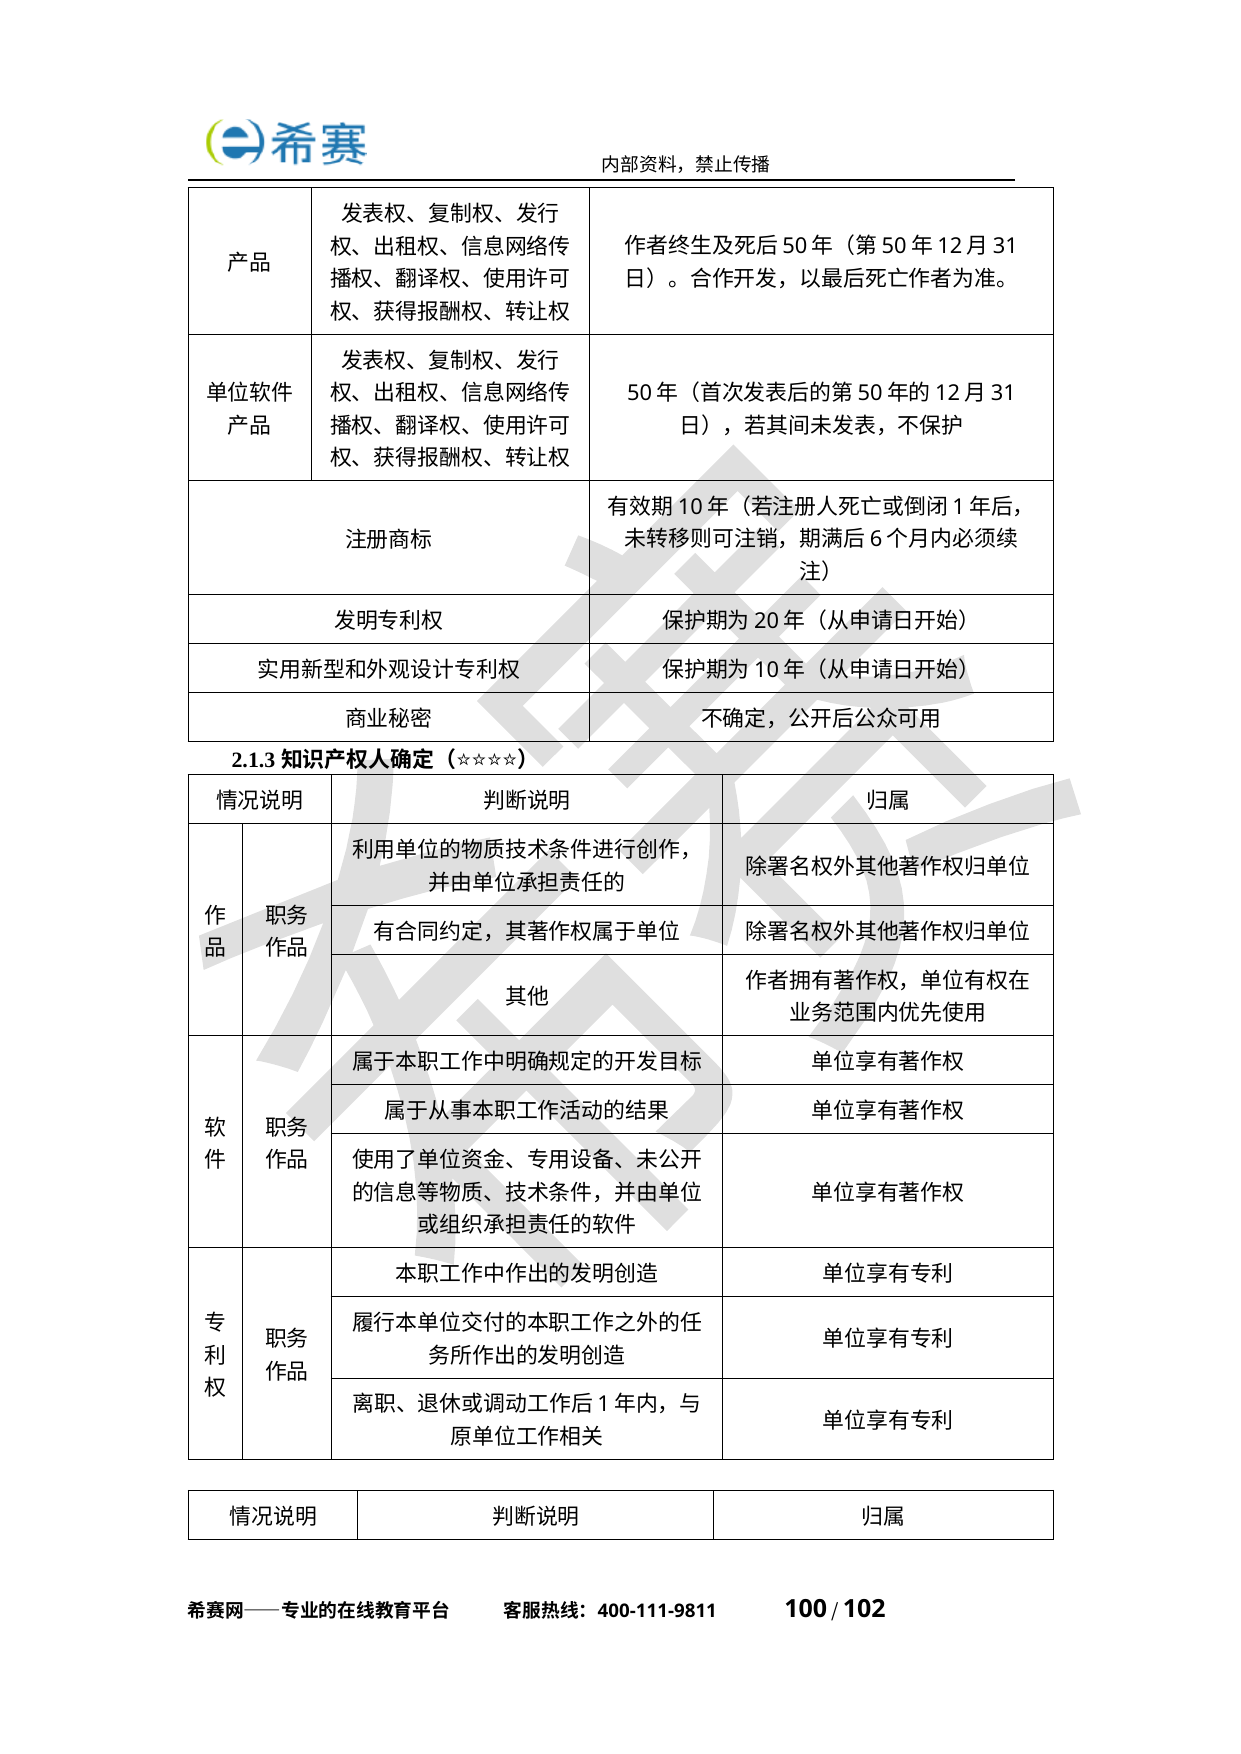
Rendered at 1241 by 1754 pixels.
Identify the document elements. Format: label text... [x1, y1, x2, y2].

picture [206, 114, 368, 172]
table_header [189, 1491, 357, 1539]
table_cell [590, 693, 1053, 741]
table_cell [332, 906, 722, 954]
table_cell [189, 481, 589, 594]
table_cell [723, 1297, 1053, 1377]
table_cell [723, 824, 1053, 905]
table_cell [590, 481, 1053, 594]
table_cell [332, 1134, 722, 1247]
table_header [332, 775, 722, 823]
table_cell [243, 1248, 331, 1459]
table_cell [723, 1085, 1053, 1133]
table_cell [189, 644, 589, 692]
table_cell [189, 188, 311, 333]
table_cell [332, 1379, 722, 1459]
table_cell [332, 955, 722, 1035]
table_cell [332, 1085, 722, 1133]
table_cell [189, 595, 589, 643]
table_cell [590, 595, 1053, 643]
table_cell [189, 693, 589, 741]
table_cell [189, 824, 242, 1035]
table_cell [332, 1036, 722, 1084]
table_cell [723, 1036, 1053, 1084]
subtitle 2.1.3 知识产权人确定（⭐⭐⭐⭐） [187, 742, 1053, 774]
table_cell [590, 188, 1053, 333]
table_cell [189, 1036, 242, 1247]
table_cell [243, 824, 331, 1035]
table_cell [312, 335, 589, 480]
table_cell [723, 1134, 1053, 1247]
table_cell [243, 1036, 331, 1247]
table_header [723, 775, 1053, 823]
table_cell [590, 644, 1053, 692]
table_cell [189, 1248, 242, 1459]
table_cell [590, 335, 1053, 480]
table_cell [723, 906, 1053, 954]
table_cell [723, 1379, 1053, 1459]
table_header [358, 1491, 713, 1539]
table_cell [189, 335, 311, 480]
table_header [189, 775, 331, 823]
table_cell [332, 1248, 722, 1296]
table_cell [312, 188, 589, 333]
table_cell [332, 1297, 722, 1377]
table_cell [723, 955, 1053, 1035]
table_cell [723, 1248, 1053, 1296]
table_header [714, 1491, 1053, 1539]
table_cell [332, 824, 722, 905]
